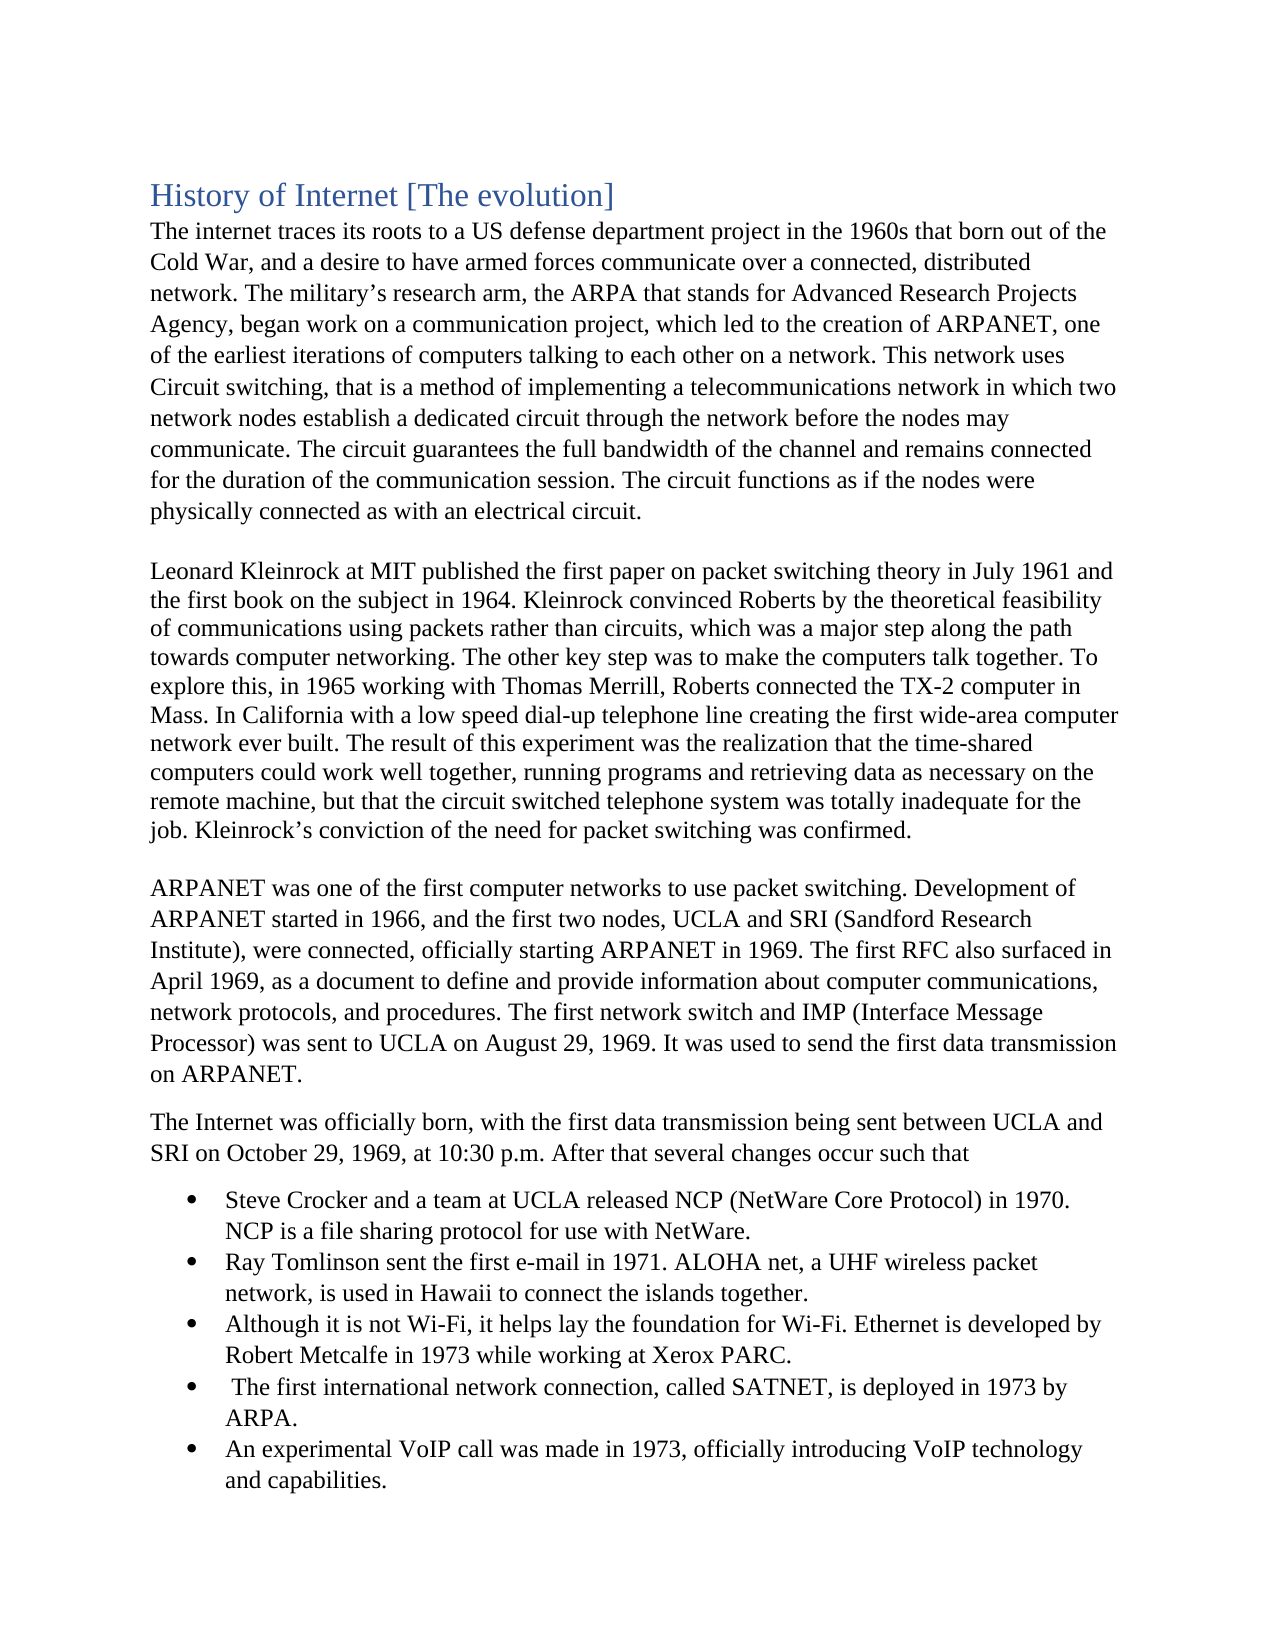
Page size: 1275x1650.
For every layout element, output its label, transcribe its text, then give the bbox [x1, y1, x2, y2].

list The first international network connection, called SATNET, is deployed in 1973 by ARPA. [187, 1372, 1125, 1431]
text Leonard Kleinrock at MIT published the first paper on packet switching theory in July 1961 and the first book on the subject in 1964. Kleinrock convinced Roberts by the theoretical feasibility of communications using packets rather than circuits, which was a major step along the path towards computer networking. The other key step was to make the computers talk together. To explore this, in 1965 working with Thomas Merrill, Roberts connected the TX-2 computer in Mass. In California with a low speed dial-up telephone line creating the first wide-area computer network ever built. The result of this experiment was the realization that the time-shared computers could work well together, running programs and retrieving data as necessary on the remote machine, but that the circuit switched telephone system was totally inadequate for the job. Kleinrock’s conviction of the need for packet switching was confirmed. [150, 556, 1125, 843]
text ARPANET was one of the first computer networks to use packet switching. Development of ARPANET started in 1966, and the first two nodes, UCLA and SRI (Sandford Research Institute), were connected, officially starting ARPANET in 1969. The first RFC also surfaced in April 1969, as a document to define and provide information about computer communications, network protocols, and procedures. The first network switch and IMP (Interface Message Processor) was sent to UCLA on August 29, 1969. It was used to send the first data transmission on ARPANET. [150, 873, 1125, 1088]
list An experimental VoIP call was made in 1973, officially introducing VoIP technology and capabilities. [187, 1434, 1125, 1493]
list Although it is not Wi-Fi, it helps lay the foundation for Wi-Fi. Ethernet is developed by Robert Metcalfe in 1973 while working at Xerox PARC. [187, 1309, 1125, 1369]
text The Internet was officially born, with the first data transmission being sent between UCLA and SRI on October 29, 1969, at 10:30 p.m. After that several changes occur such that [150, 1107, 1125, 1166]
text The internet traces its roots to a US defense department project in the 1960s that born out of the Cold War, and a desire to have armed forces communicate over a connected, distributed network. The military’s research arm, the ARPA that stands for Advanced Research Projects Agency, began work on a communication project, which led to the creation of ARPANET, one of the earliest iterations of computers talking to each other on a network. This network uses Circuit switching, that is a method of implementing a telecommunications network in which two network nodes establish a dedicated circuit through the network before the nodes may communicate. The circuit guarantees the full bandwidth of the channel and remains connected for the duration of the communication session. The circuit functions as if the nodes were physically connected as with an electrical circuit. [150, 216, 1125, 524]
list Steve Crocker and a team at UCLA released NCP (NetWare Core Protocol) in 1970. NCP is a file sharing protocol for use with NetWare. [187, 1185, 1125, 1245]
subtitle History of Internet [The evolution] [150, 175, 1125, 213]
list Ray Tomlinson sent the first e-mail in 1971. ALOHA net, a UHF wireless packet network, is used in Hawaii to connect the islands together. [187, 1247, 1125, 1307]
